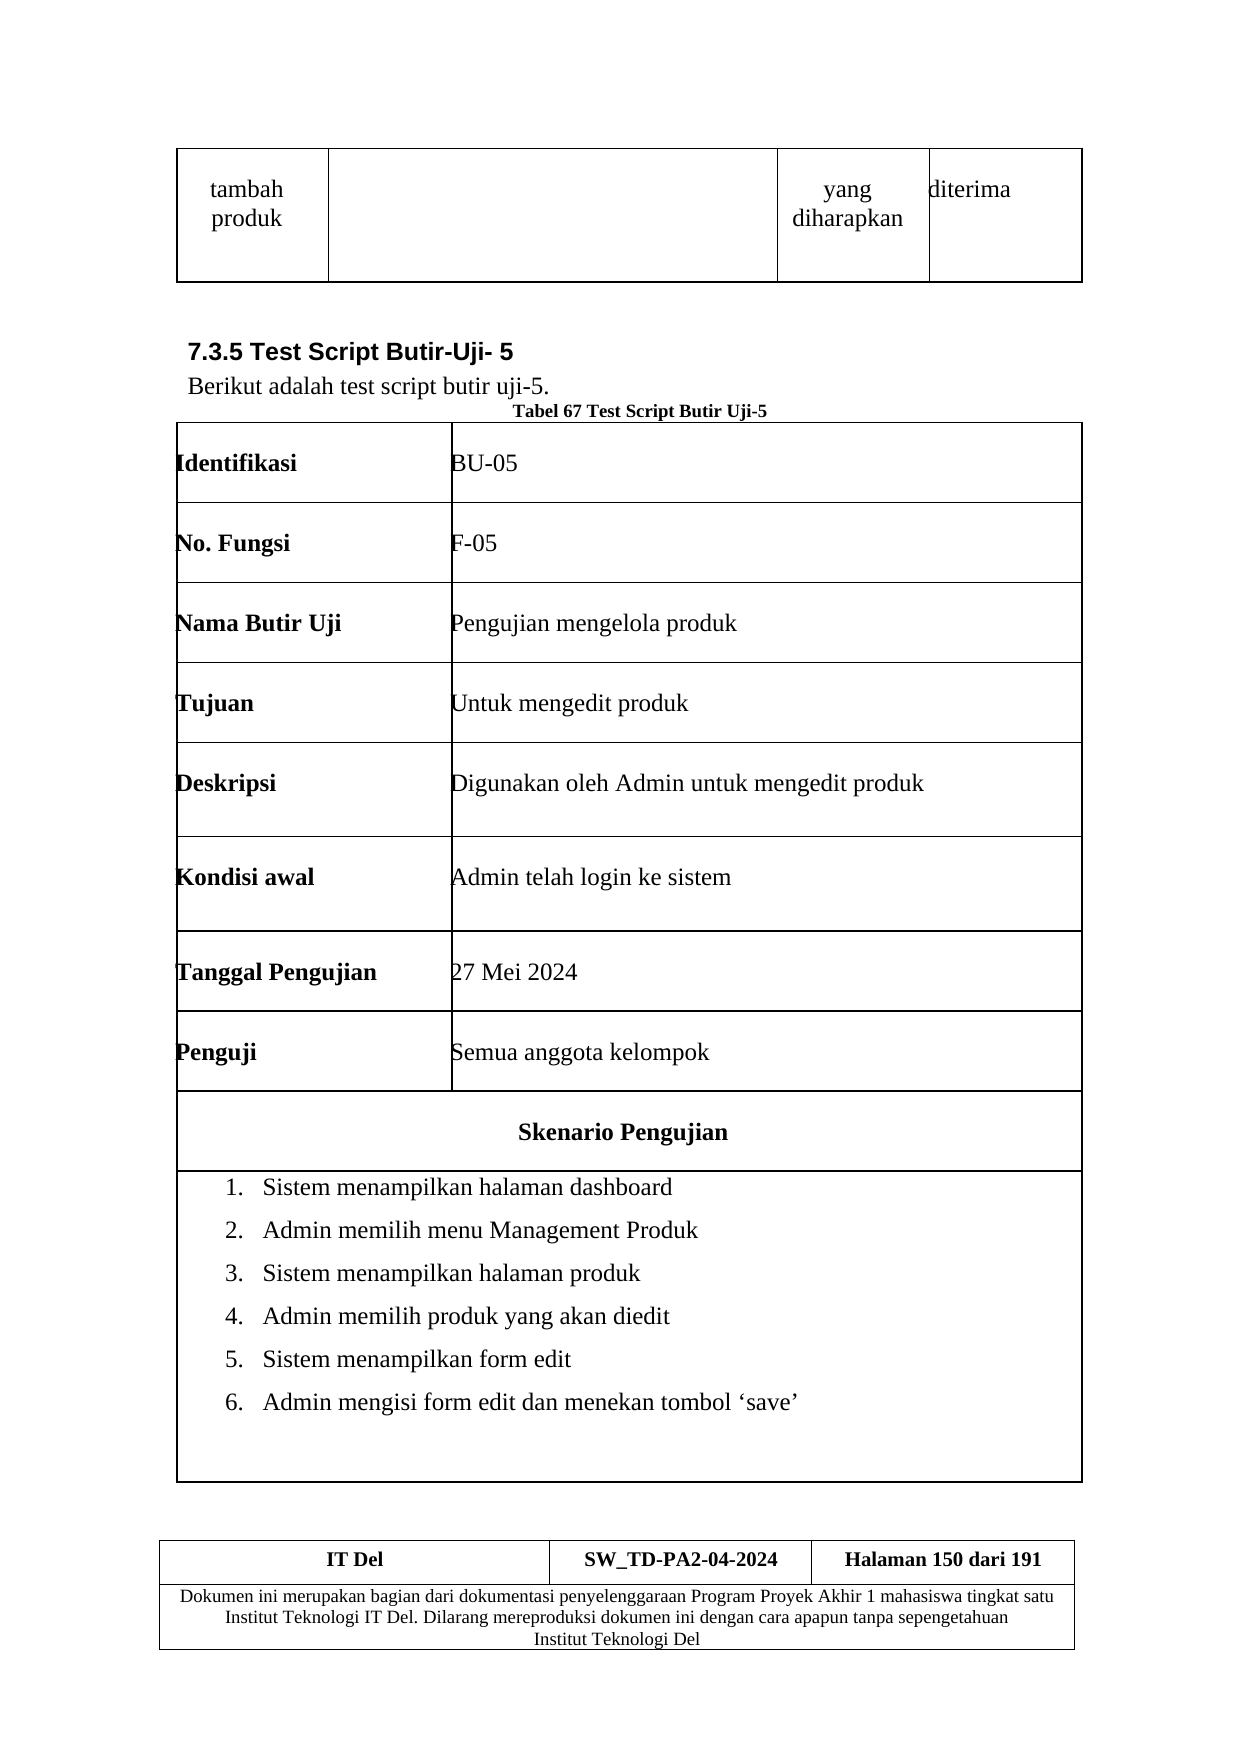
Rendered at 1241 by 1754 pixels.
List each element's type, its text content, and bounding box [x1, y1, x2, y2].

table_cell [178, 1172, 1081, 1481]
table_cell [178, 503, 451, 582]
subtitle 7.3.5 Test Script Butir-Uji- 5 [187, 336, 1092, 365]
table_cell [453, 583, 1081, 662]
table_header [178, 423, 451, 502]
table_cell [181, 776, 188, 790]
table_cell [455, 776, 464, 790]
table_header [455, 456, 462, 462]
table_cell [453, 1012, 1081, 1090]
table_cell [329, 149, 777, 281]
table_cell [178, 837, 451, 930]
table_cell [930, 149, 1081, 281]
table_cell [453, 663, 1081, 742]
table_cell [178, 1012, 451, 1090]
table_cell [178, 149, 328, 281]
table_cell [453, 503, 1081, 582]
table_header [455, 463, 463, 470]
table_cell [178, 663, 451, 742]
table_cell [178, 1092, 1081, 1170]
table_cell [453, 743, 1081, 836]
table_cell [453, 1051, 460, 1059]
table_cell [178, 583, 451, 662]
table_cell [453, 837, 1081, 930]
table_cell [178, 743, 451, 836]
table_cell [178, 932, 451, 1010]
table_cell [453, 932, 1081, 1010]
text Tabel 67 Test Script Butir Uji-5 [187, 400, 1092, 422]
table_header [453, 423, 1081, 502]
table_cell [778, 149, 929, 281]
text Berikut adalah test script butir uji-5. [187, 371, 1092, 400]
